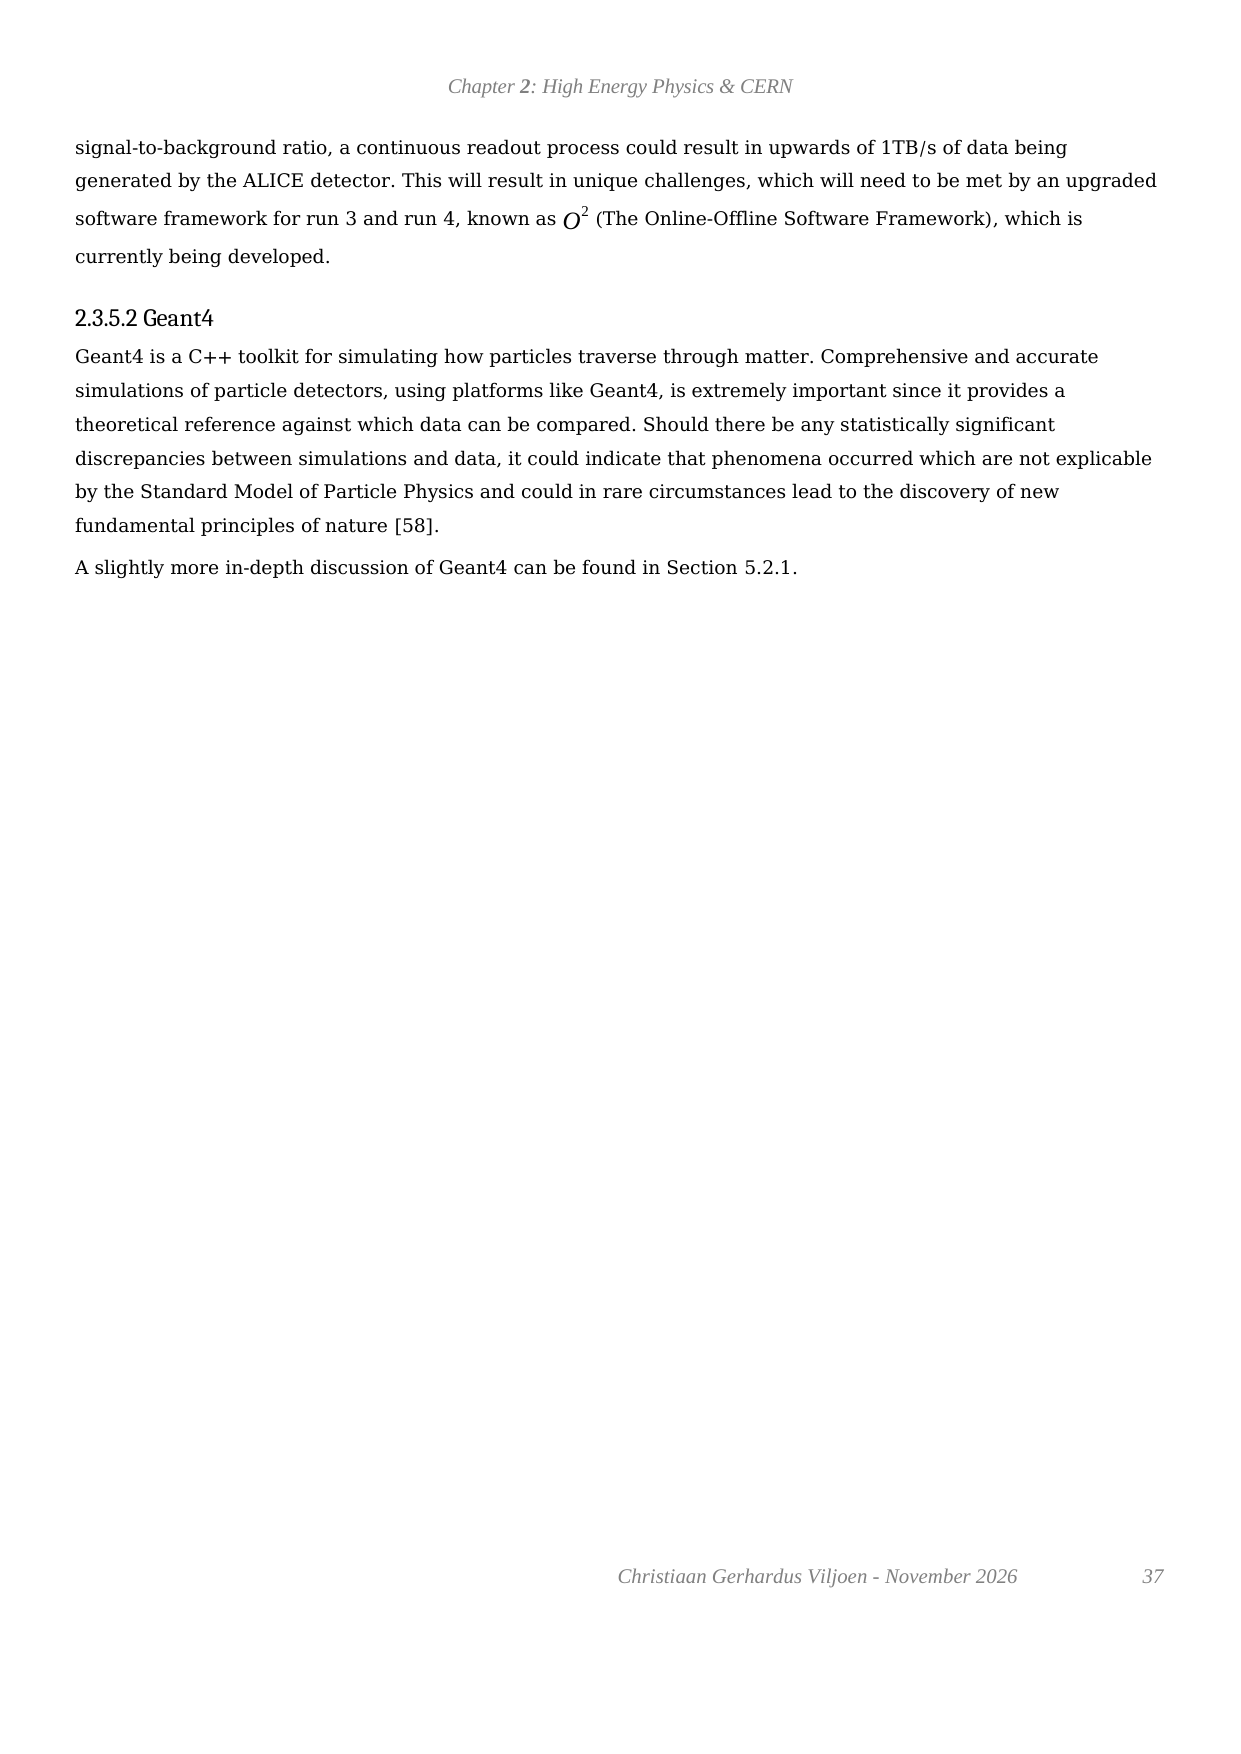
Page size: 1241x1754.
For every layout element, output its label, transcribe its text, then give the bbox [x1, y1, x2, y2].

text Geant4 is a C++ toolkit for simulating how particles traverse through matter. Comprehensive and accurate simulations of particle detectors, using platforms like Geant4, is extremely important since it provides a theoretical reference against which data can be compared. Should there be any statistically significant discrepancies between simulations and data, it could indicate that phenomena occurred which are not explicable by the Standard Model of Particle Physics and could in rare circumstances lead to the discovery of new fundamental principles of nature . [75, 345, 1165, 537]
subtitle Geant4 [75, 304, 1165, 333]
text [75, 135, 1165, 268]
text A slightly more in-depth discussion of Geant4 can be found in Section 5.2.1. [75, 556, 1165, 579]
